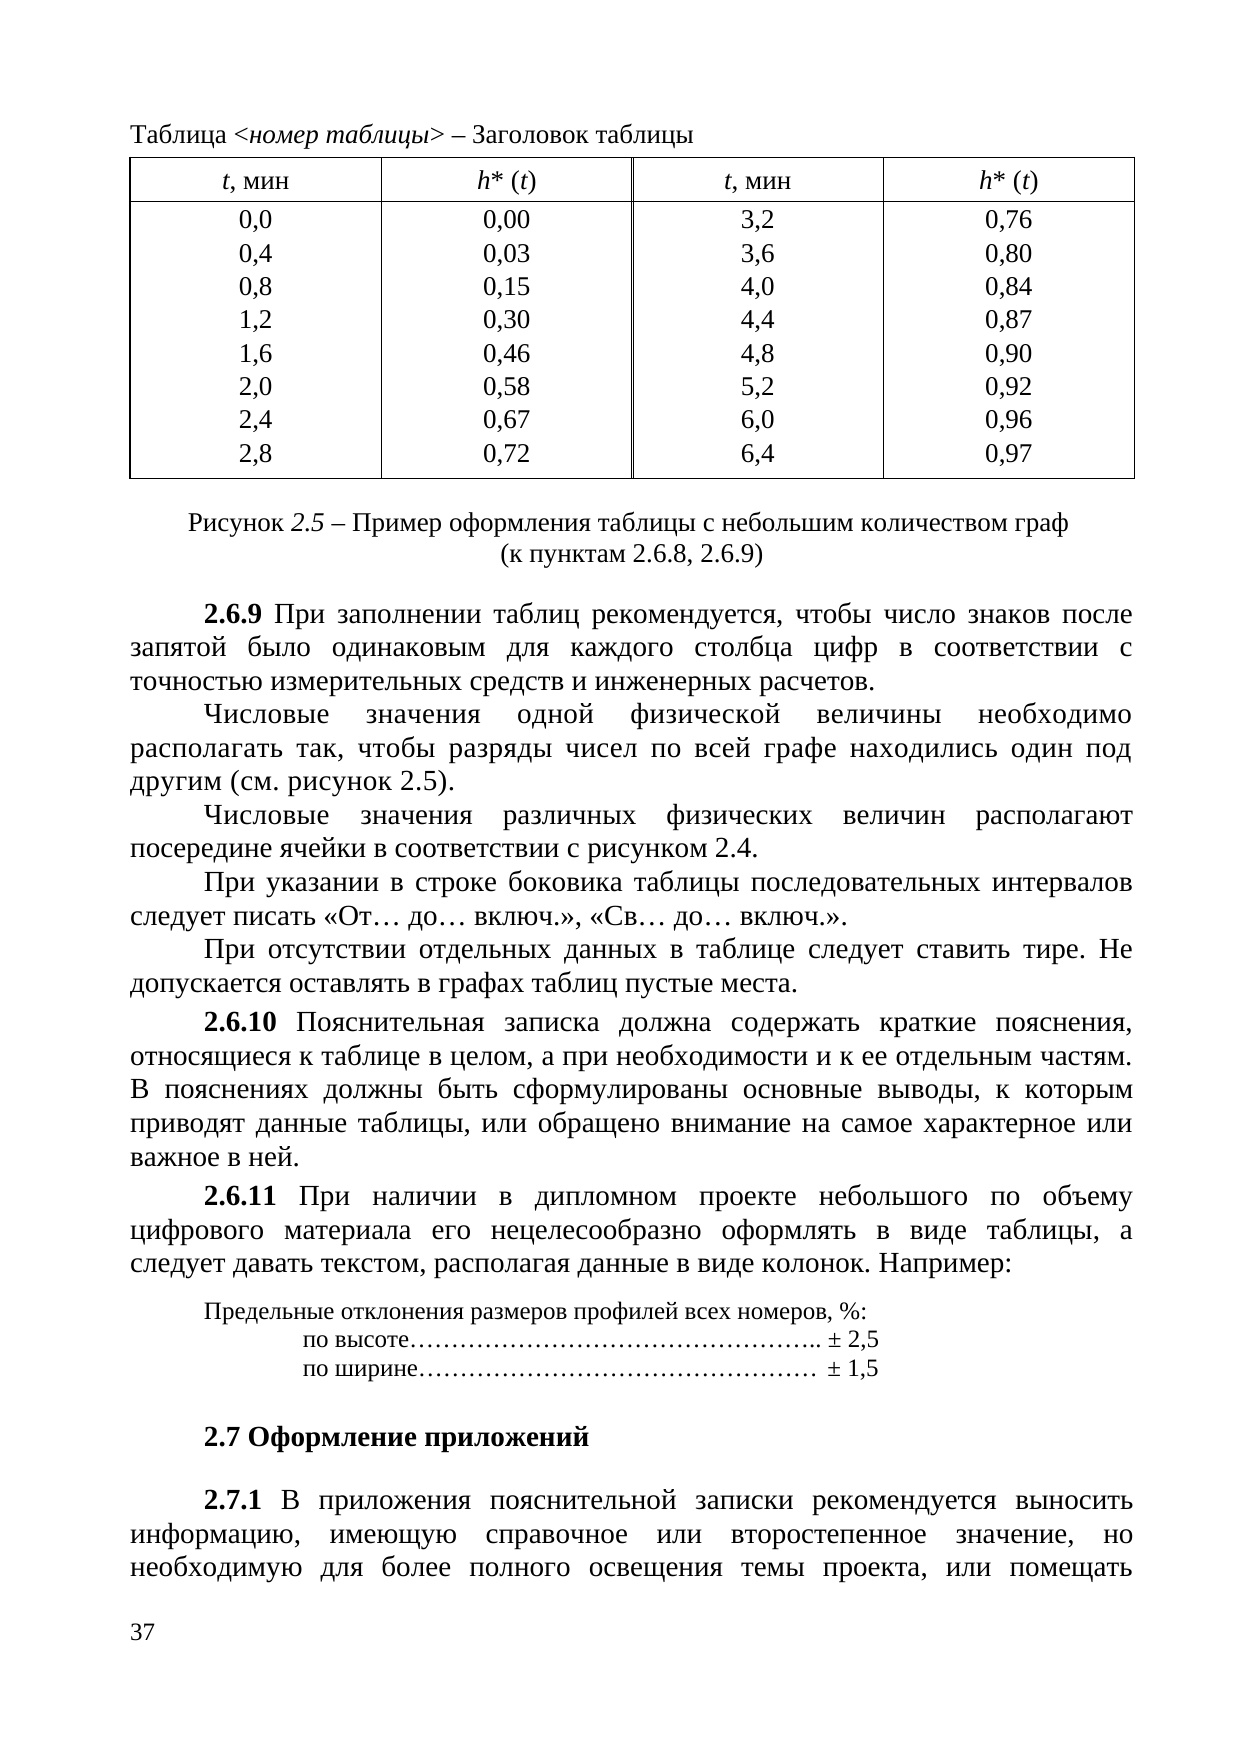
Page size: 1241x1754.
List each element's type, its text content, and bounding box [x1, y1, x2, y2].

text Рисунок 2.5 – Пример оформления таблицы с небольшим количеством граф (к пунктам 2.6.8, 2.6.9) [130, 506, 1134, 568]
table_cell 0,00 0,03 0,15 0,30 0,46 0,58 0,67 0,72 [382, 202, 631, 478]
text по ширине………………………………………… ± 1,5 [130, 1353, 1134, 1382]
subtitle 2.7 Оформление приложений [130, 1419, 1134, 1453]
table_header h* (t) [884, 158, 1134, 201]
text Таблица <номер таблицы> – Заголовок таблицы [130, 118, 1134, 149]
text 2.6.10 Пояснительная записка должна содержать краткие пояснения, относящиеся к таблице в целом, а при необходимости и к ее отдельным частям. В пояснениях должны быть сформулированы основные выводы, к которым приводят данные таблицы, или обращено внимание на самое характерное или важное в ней. [130, 1004, 1134, 1172]
text по высоте………………………………………….. ± 2,5 [130, 1324, 1134, 1353]
text Числовые значения различных физических величин располагают посередине ячейки в соответствии с рисунком 2.4. [130, 797, 1134, 864]
text При указании в строке боковика таблицы последовательных интервалов следует писать «от… до… включ.», «св… до… включ.». [130, 864, 1134, 931]
text 2.6.11 При наличии в дипломном проекте небольшого по объему цифрового материала его нецелесообразно оформлять в виде таблицы, а следует давать текстом, располагая данные в виде колонок. Например: [130, 1178, 1134, 1279]
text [130, 1482, 1134, 1583]
text предельные отклонения размеров профилей всех номеров, %: [130, 1296, 1134, 1324]
table_cell 0,0 0,4 0,8 1,2 1,6 2,0 2,4 2,8 [131, 202, 381, 478]
text 2.6.9 При заполнении таблиц рекомендуется, чтобы число знаков после запятой было одинаковым для каждого столбца цифр в соответствии с точностью измерительных средств и инженерных расчетов. [130, 596, 1134, 696]
text При отсутствии отдельных данных в таблице следует ставить тире. Не допускается оставлять в графах таблиц пустые места. [130, 931, 1134, 998]
text Числовые значения одной физической величины необходимо располагать так, чтобы разряды чисел по всей графе находились один под другим (см. рисунок 2.5). [130, 696, 1134, 797]
table_cell 0,76 0,80 0,84 0,87 0,90 0,92 0,96 0,97 [884, 202, 1134, 478]
table_cell 3,2 3,6 4,0 4,4 4,8 5,2 6,0 6,4 [634, 202, 883, 478]
table_header t, мин [634, 158, 883, 201]
table_header t, мин [131, 158, 381, 201]
table_header h* (t) [382, 158, 631, 201]
